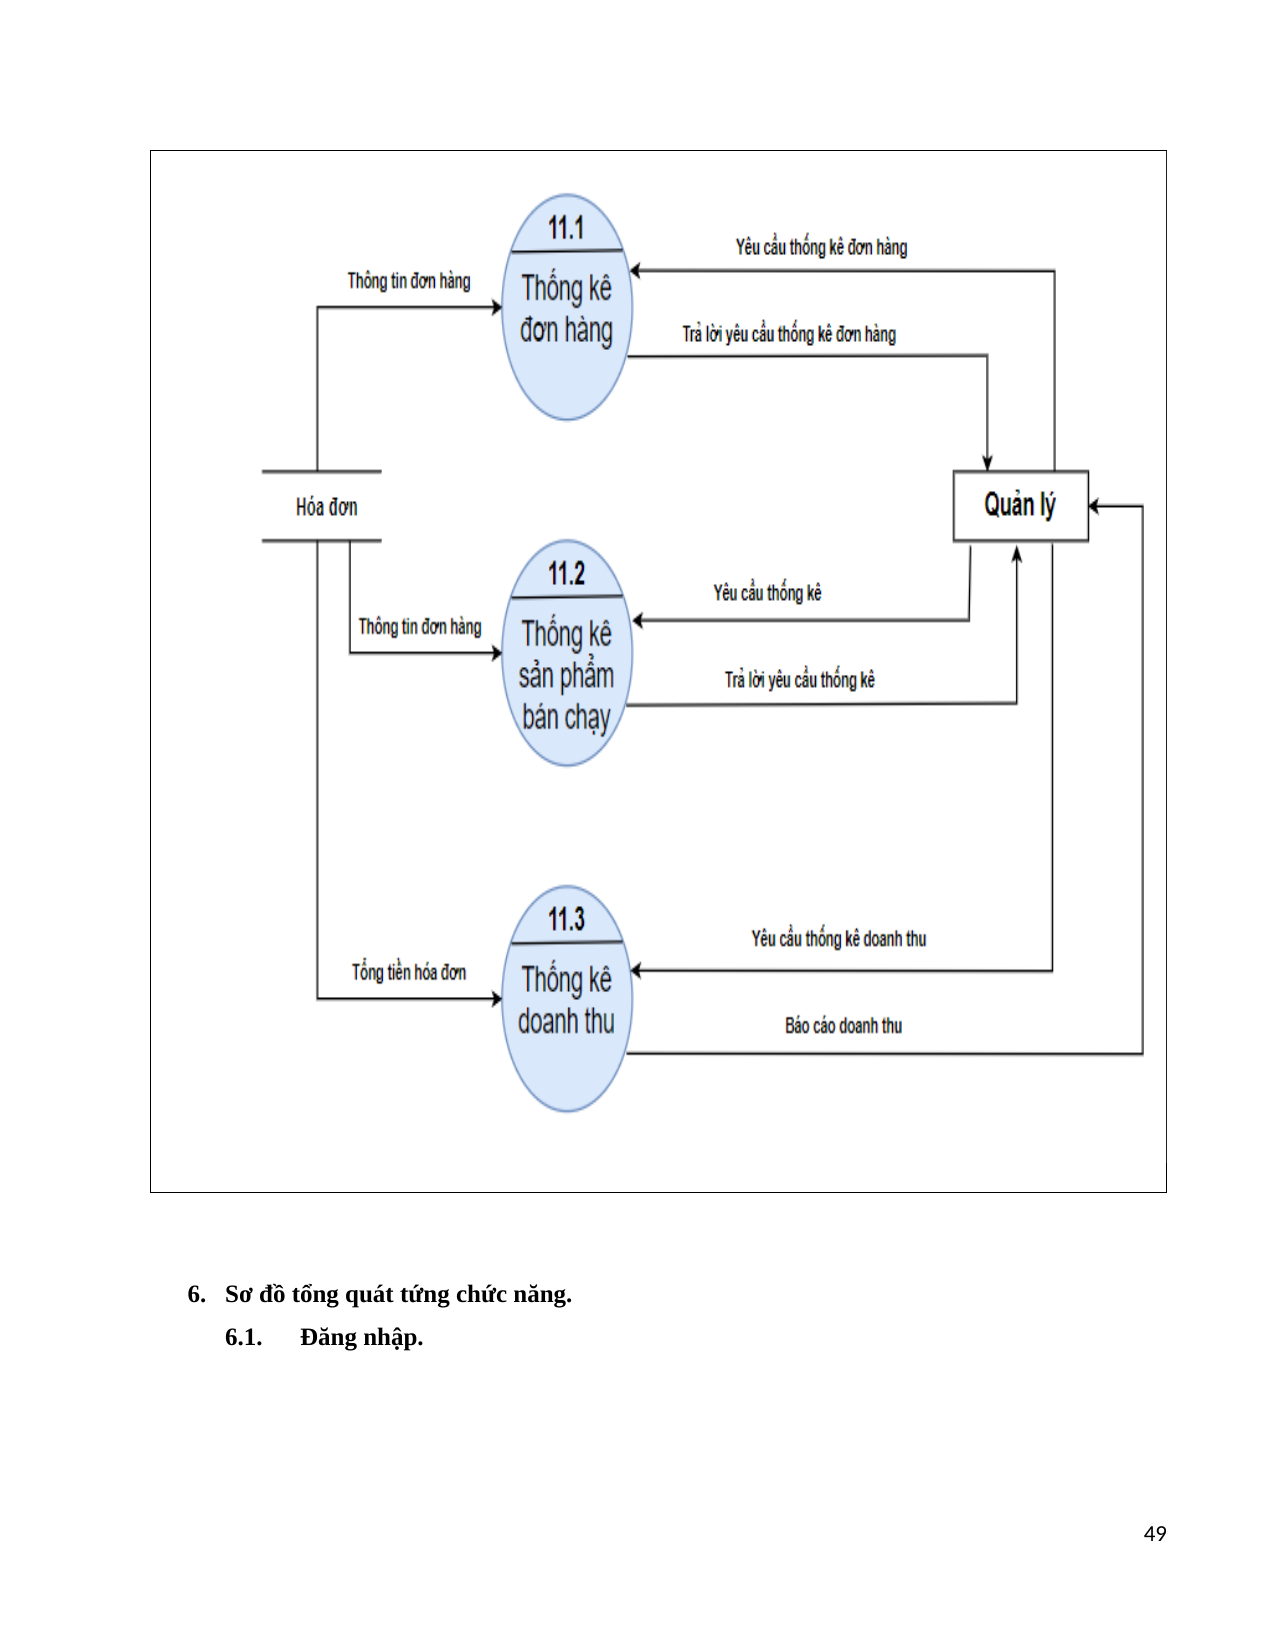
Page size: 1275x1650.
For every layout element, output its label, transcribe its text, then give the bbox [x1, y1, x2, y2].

picture [236, 151, 1167, 1163]
list Đăng nhập. [225, 1322, 1167, 1351]
table_header [151, 151, 1166, 1192]
list Sơ đồ tổng quát tứng chức năng. [187, 1279, 1167, 1308]
